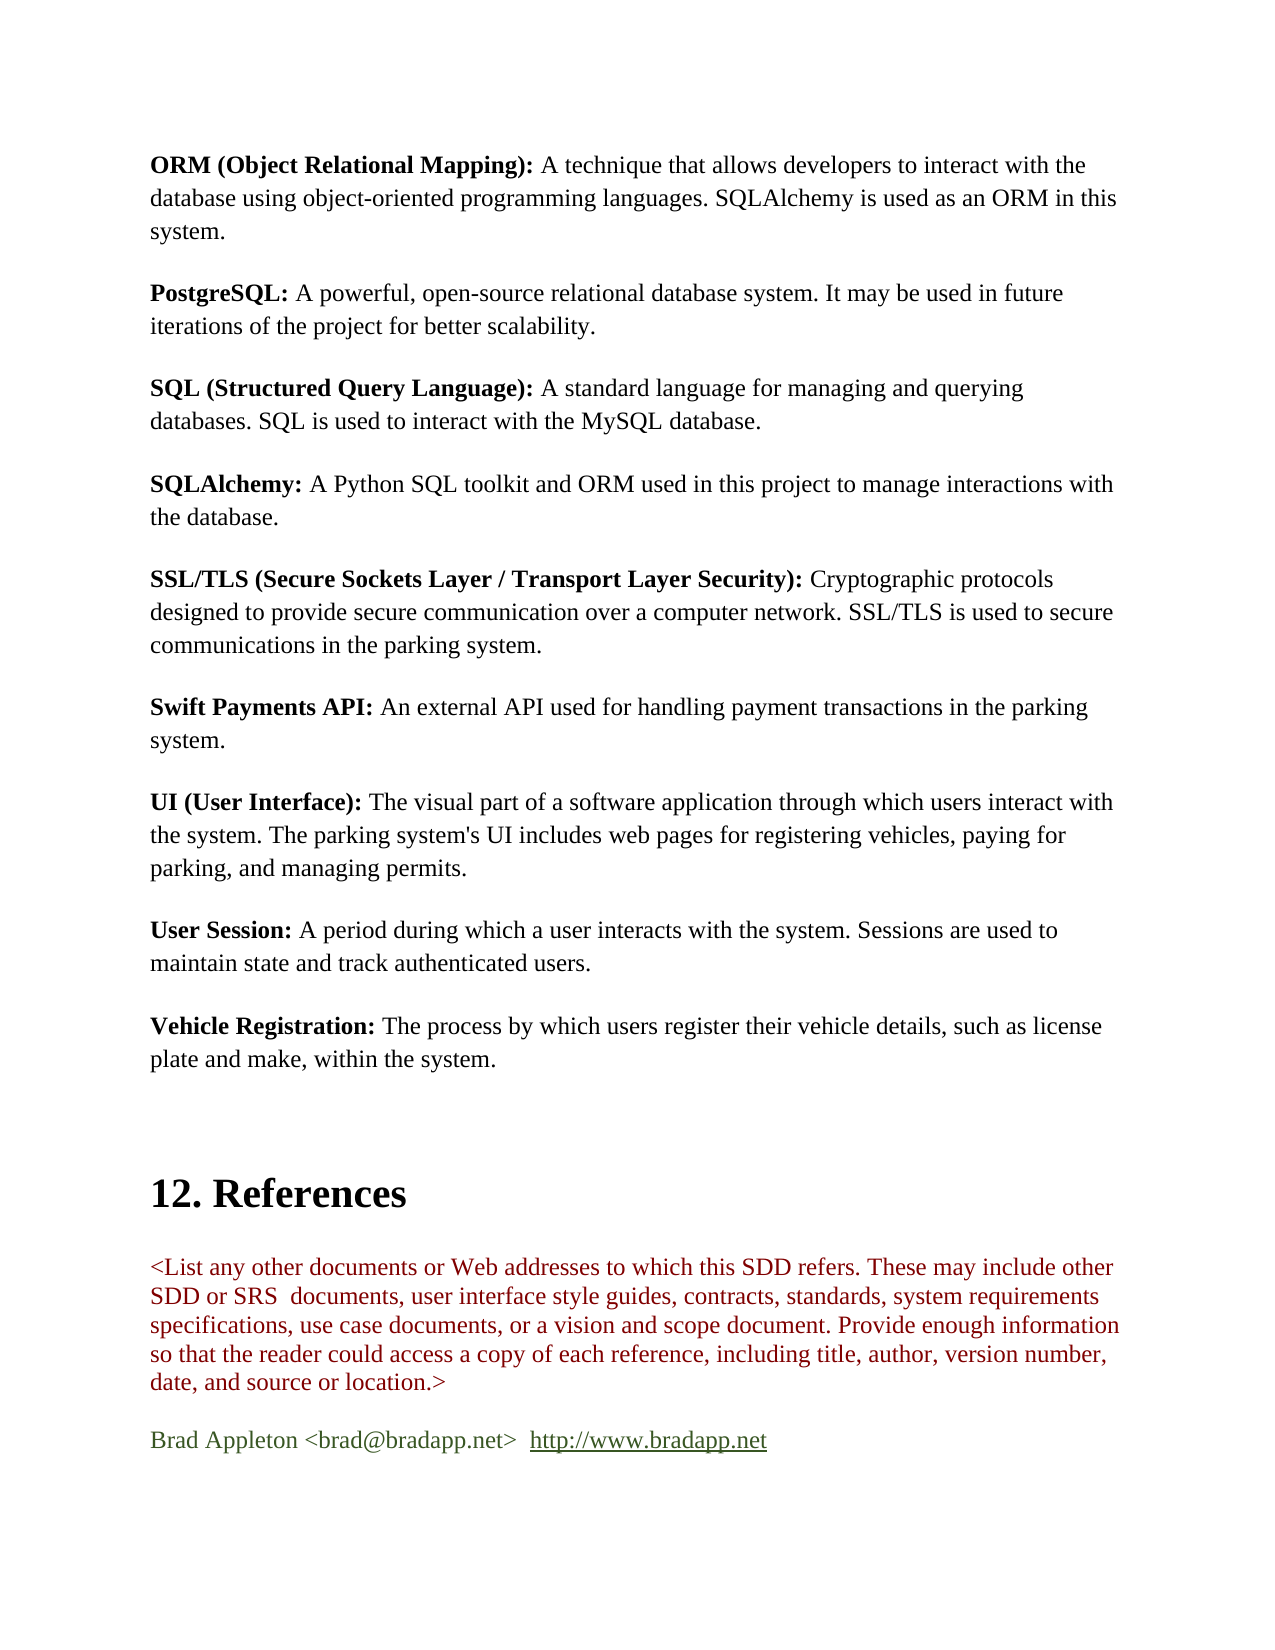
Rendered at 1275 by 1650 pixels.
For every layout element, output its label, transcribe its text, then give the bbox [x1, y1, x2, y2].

text Swift Payments API: An external API used for handling payment transactions in the parking system. [150, 692, 1125, 754]
text PostgreSQL: A powerful, open-source relational database system. It may be used in future iterations of the project for better scalability. [150, 278, 1125, 340]
text Vehicle Registration: The process by which users register their vehicle details, such as license plate and make, within the system. [150, 1011, 1125, 1072]
text SQL (Structured Query Language): A standard language for managing and querying databases. SQL is used to interact with the MySQL database. [150, 373, 1125, 435]
text SQLAlchemy: A Python SQL toolkit and ORM used in this project to manage interactions with the database. [150, 469, 1125, 530]
text User Session: A period during which a user interacts with the system. Sessions are used to maintain state and track authenticated users. [150, 916, 1125, 977]
text <List any other documents or Web addresses to which this SDD refers. These may include other SDD or SRS documents, user interface style guides, contracts, standards, system requirements specifications, use case documents, or a vision and scope document. Provide enough information so that the reader could access a copy of each reference, including title, author, version number, date, and source or location.> [150, 1252, 1125, 1396]
text SSL/TLS (Secure Sockets Layer / Transport Layer Security): Cryptographic protocols designed to provide secure communication over a computer network. SSL/TLS is used to secure communications in the parking system. [150, 564, 1125, 659]
text 12. References [150, 1168, 1125, 1216]
text ORM (Object Relational Mapping): A technique that allows developers to interact with the database using object-oriented programming languages. SQLAlchemy is used as an ORM in this system. [150, 150, 1125, 245]
text Brad Appleton <brad@bradapp.net> http://www.bradapp.net [150, 1425, 1125, 1454]
text UI (User Interface): The visual part of a software application through which users interact with the system. The parking system's UI includes web pages for registering vehicles, paying for parking, and managing permits. [150, 787, 1125, 882]
